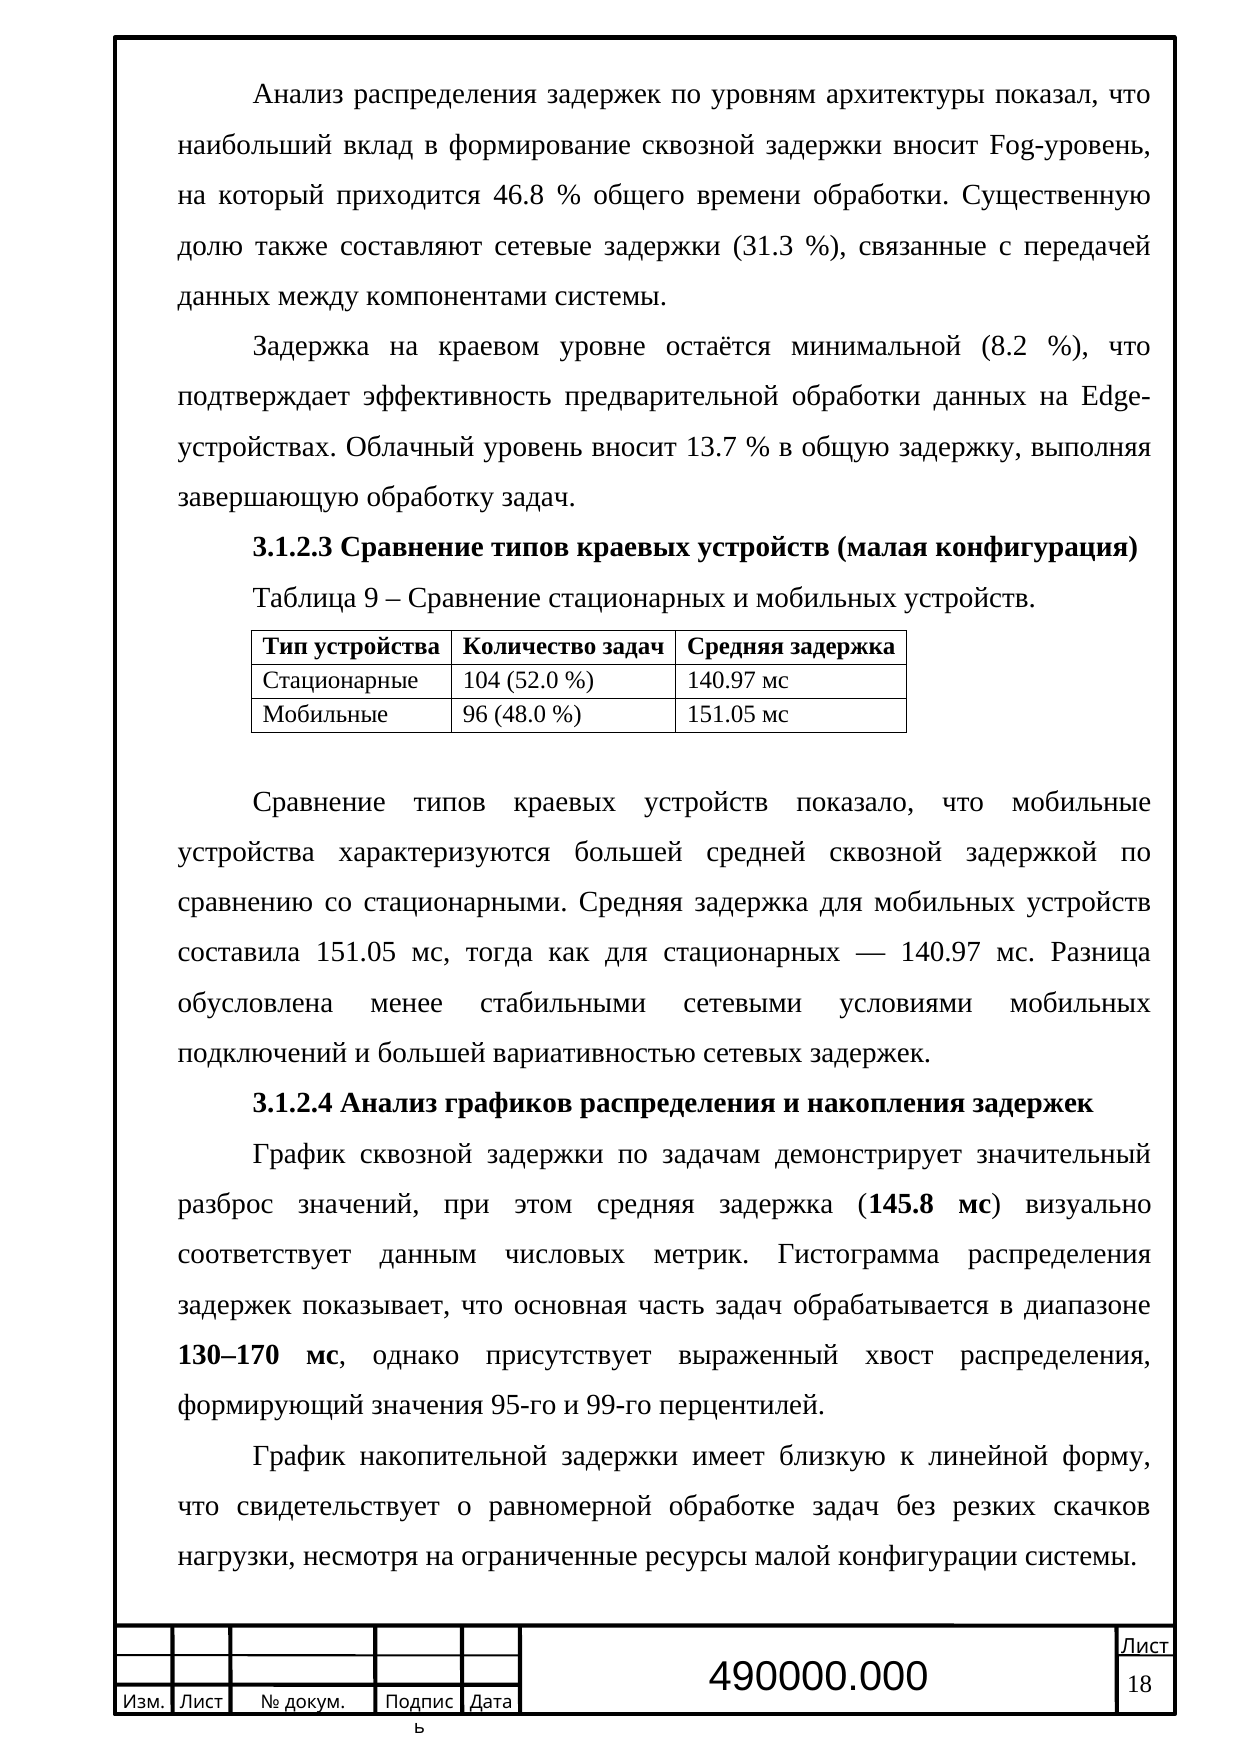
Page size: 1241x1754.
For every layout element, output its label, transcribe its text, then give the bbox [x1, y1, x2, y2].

table_cell Стационарные [252, 665, 451, 698]
table_cell 96 (48.0 %) [452, 699, 675, 732]
table_cell 140.97 мс [676, 665, 906, 698]
table_header Тип устройства [252, 631, 451, 664]
text Сравнение типов краевых устройств показало, что мобильные устройства характеризуются большей средней сквозной задержкой по сравнению со стационарными. Средняя задержка для мобильных устройств составила 151.05 мс, тогда как для стационарных — 140.97 мс. Разница обусловлена менее стабильными сетевыми условиями мобильных подключений и большей вариативностью сетевых задержек. [177, 784, 1152, 1069]
text 3.1.2.3 Сравнение типов краевых устройств (малая конфигурация) [177, 529, 1152, 563]
table_header Количество задач [452, 631, 675, 664]
text 3.1.2.4 Анализ графиков распределения и накопления задержек [177, 1086, 1152, 1119]
text График накопительной задержки имеет близкую к линейной форму, что свидетельствует о равномерной обработке задач без резких скачков нагрузки, несмотря на ограниченные ресурсы малой конфигурации системы. [177, 1438, 1152, 1572]
table_cell Мобильные [252, 699, 451, 732]
text График сквозной задержки по задачам демонстрирует значительный разброс значений, при этом средняя задержка (145.8 мс) визуально соответствует данным числовых метрик. Гистограмма распределения задержек показывает, что основная часть задач обрабатывается в диапазоне 130–170 мс, однако присутствует выраженный хвост распределения, формирующий значения 95-го и 99-го перцентилей. [177, 1136, 1152, 1421]
text Задержка на краевом уровне остаётся минимальной (8.2 %), что подтверждает эффективность предварительной обработки данных на Edge-устройствах. Облачный уровень вносит 13.7 % в общую задержку, выполняя завершающую обработку задач. [177, 328, 1152, 513]
table_cell 151.05 мс [676, 699, 906, 732]
text Анализ распределения задержек по уровням архитектуры показал, что наибольший вклад в формирование сквозной задержки вносит Fog-уровень, на который приходится 46.8 % общего времени обработки. Существенную долю также составляют сетевые задержки (31.3 %), связанные с передачей данных между компонентами системы. [177, 77, 1152, 311]
table_header Средняя задержка [676, 631, 906, 664]
table_cell 104 (52.0 %) [452, 665, 675, 698]
text Таблица 9 – Сравнение стационарных и мобильных устройств. [177, 580, 1152, 613]
